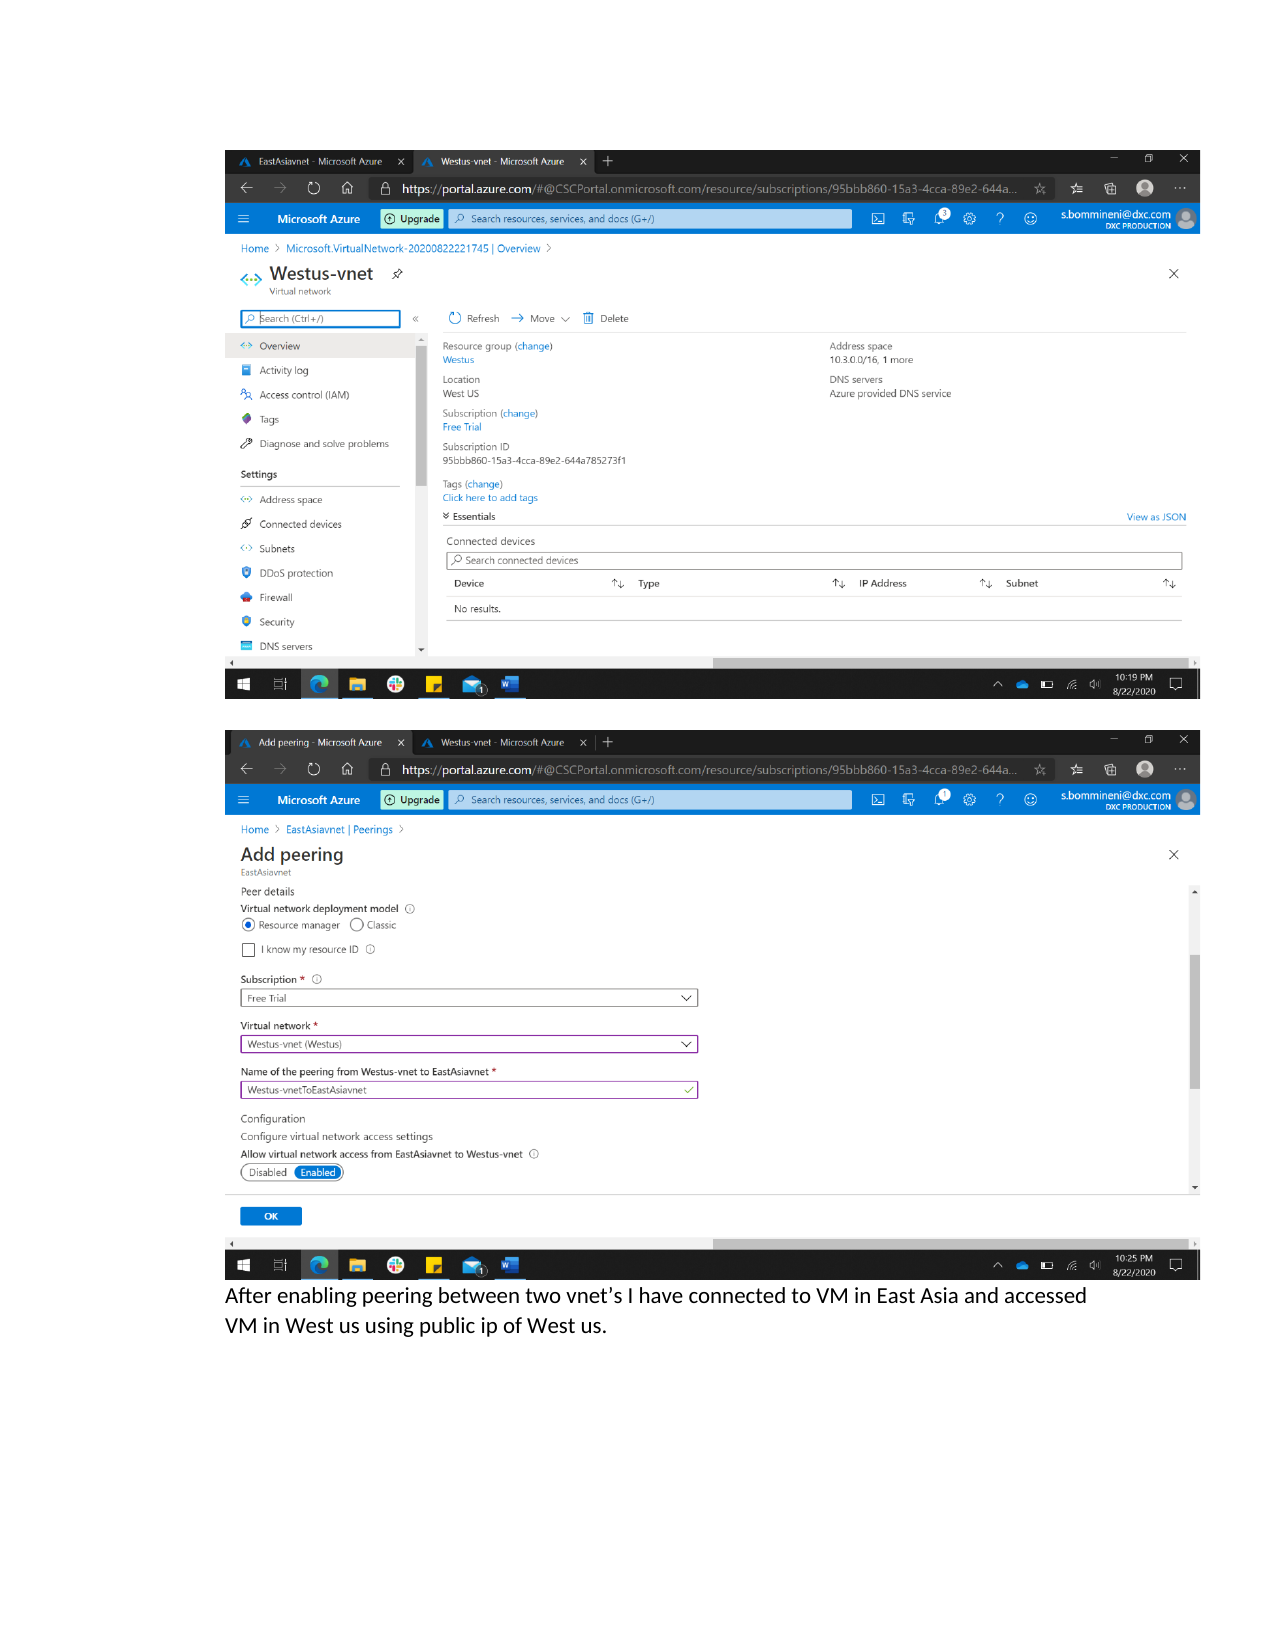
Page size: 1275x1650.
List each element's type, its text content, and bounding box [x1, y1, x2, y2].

list After enabling peering between two vnet’s I have connected to VM in East Asia and accessed VM in West us using public ip of West us. [225, 1281, 1125, 1340]
picture [225, 730, 1200, 1280]
picture [225, 150, 1200, 699]
